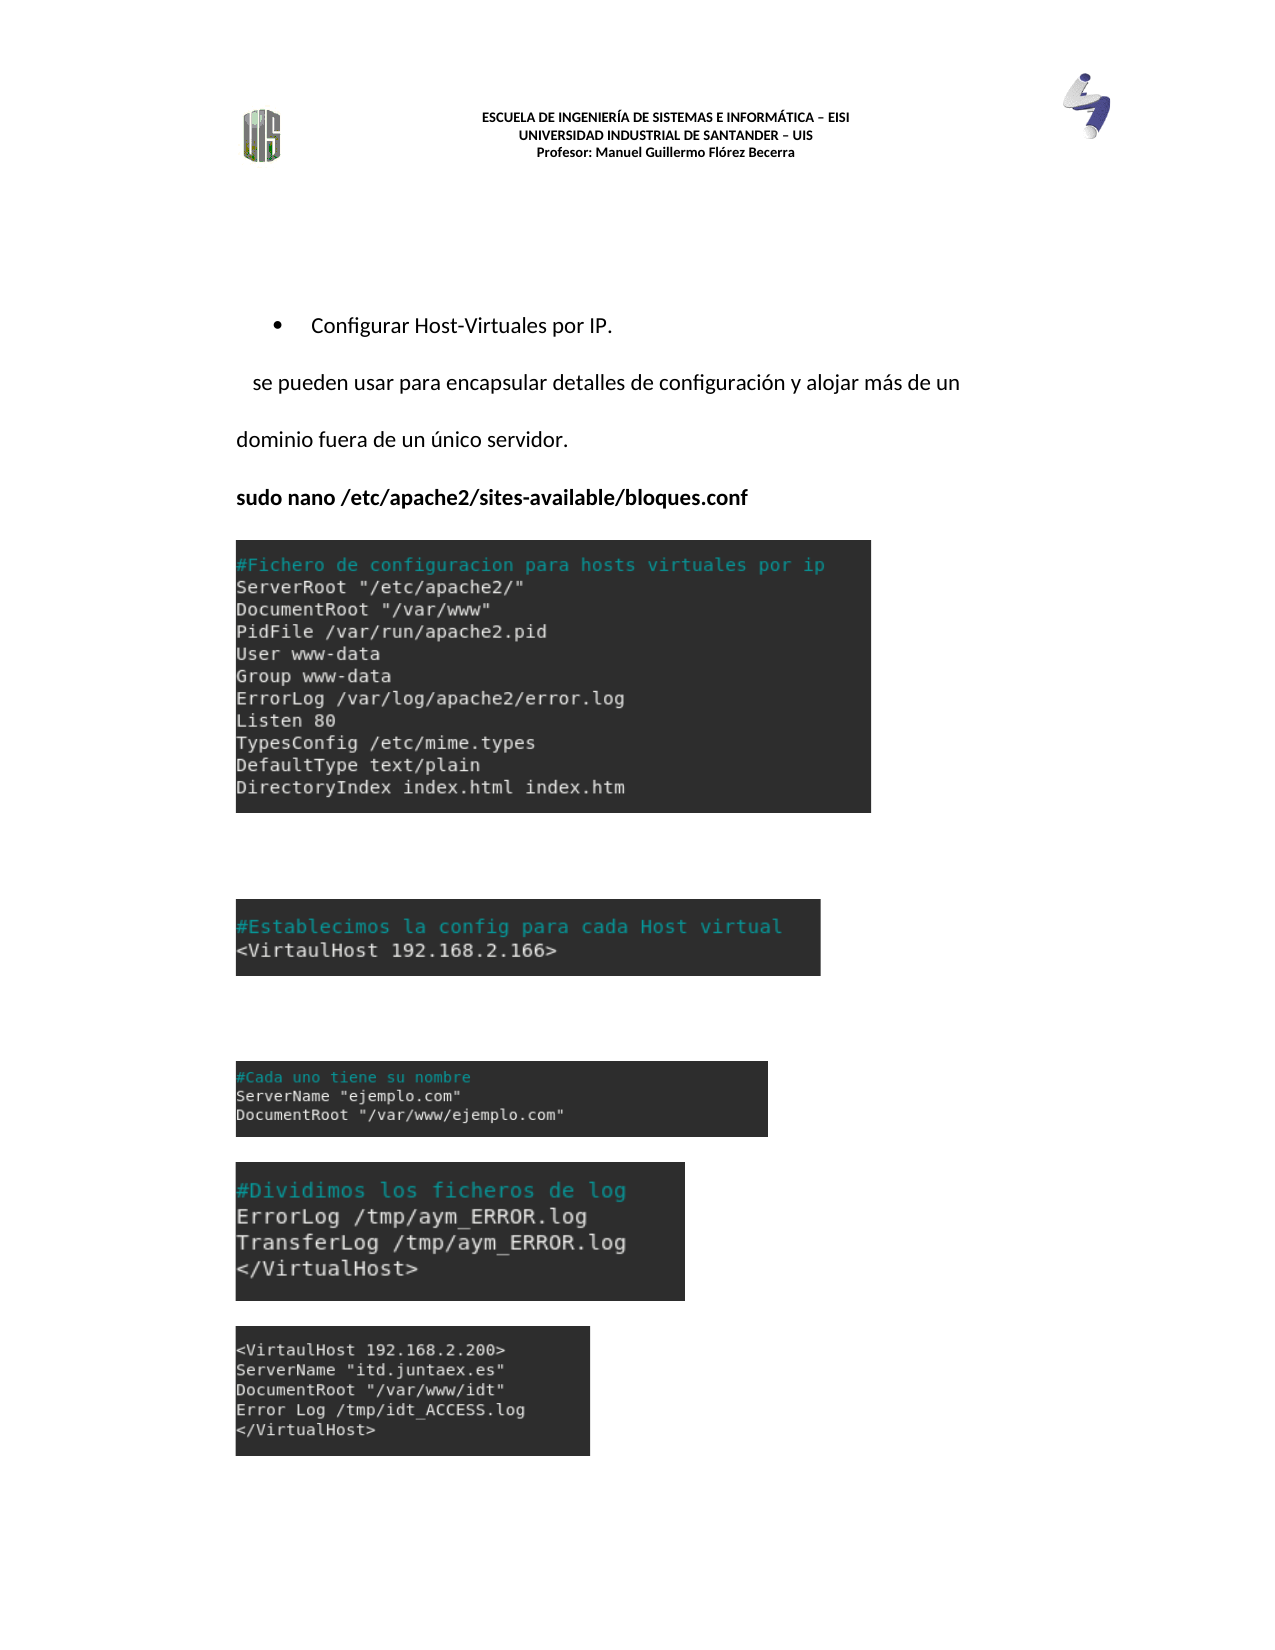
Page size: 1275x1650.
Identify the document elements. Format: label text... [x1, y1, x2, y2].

picture [236, 101, 281, 168]
picture [235, 899, 821, 976]
text dominio fuera de un único servidor. [236, 425, 1098, 453]
picture [1063, 73, 1111, 139]
list Configurar Host-Virtuales por IP. [274, 311, 1098, 339]
picture [235, 1326, 591, 1456]
text sudo nano /etc/apache2/sites-available/bloques.conf [236, 483, 1098, 511]
picture [235, 1162, 685, 1301]
text se pueden usar para encapsular detalles de configuración y alojar más de un [252, 368, 1098, 396]
picture [235, 540, 872, 813]
picture [235, 1061, 768, 1137]
